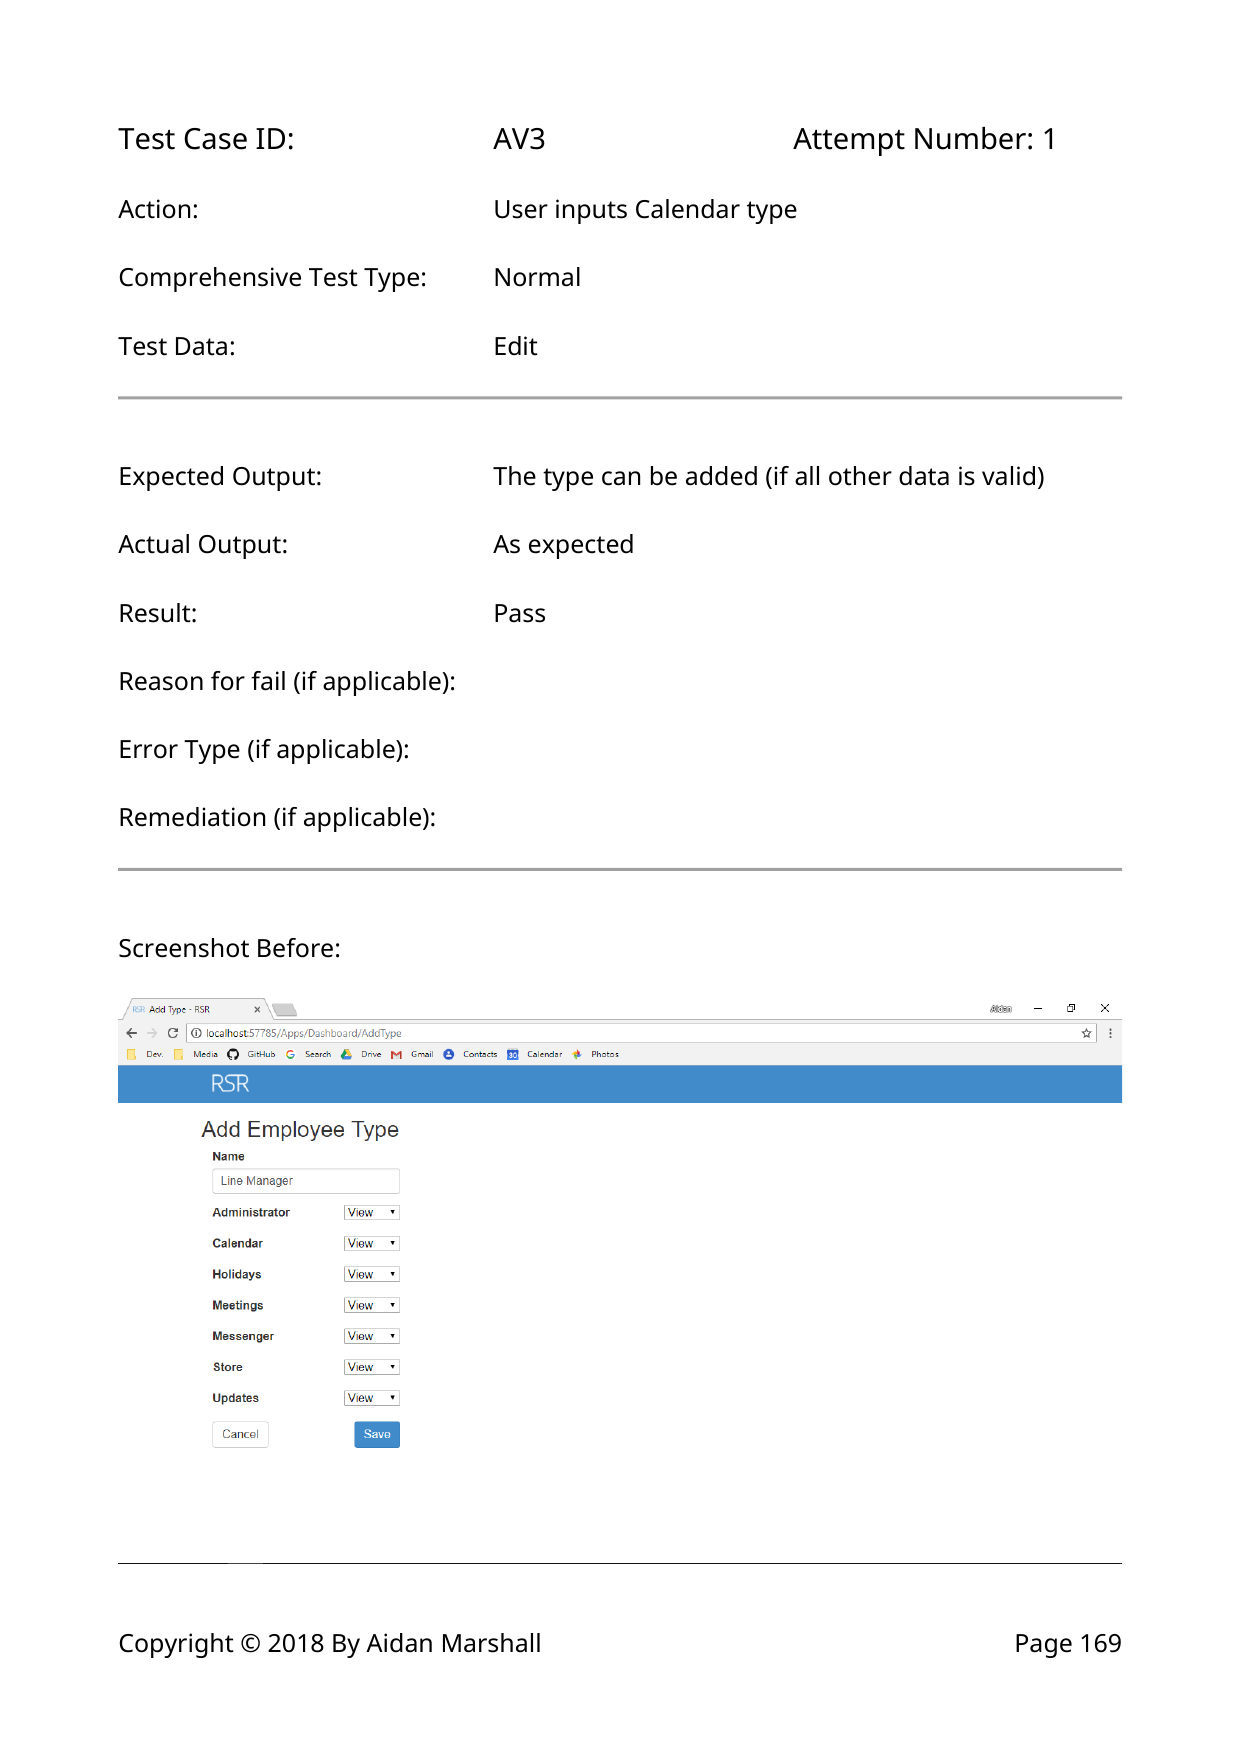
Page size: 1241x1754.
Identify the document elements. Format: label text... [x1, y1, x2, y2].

text Comprehensive Test Type: Normal [118, 260, 1122, 294]
text Result: Pass [118, 595, 1122, 629]
text Error Type (if applicable): [118, 732, 1122, 766]
text Remediation (if applicable): [118, 800, 1122, 834]
picture [118, 998, 1123, 1564]
text Actual Output: As expected [118, 527, 1122, 561]
text Test Case ID: AV3 Attempt Number: 1 [118, 118, 1122, 158]
text Reason for fail (if applicable): [118, 663, 1122, 697]
text Expected Output: The type can be added (if all other data is valid) [118, 459, 1122, 493]
text Test Data: Edit [118, 328, 1122, 362]
text Screenshot Before: [118, 931, 1122, 965]
text Action: User inputs Calendar type [118, 192, 1122, 226]
